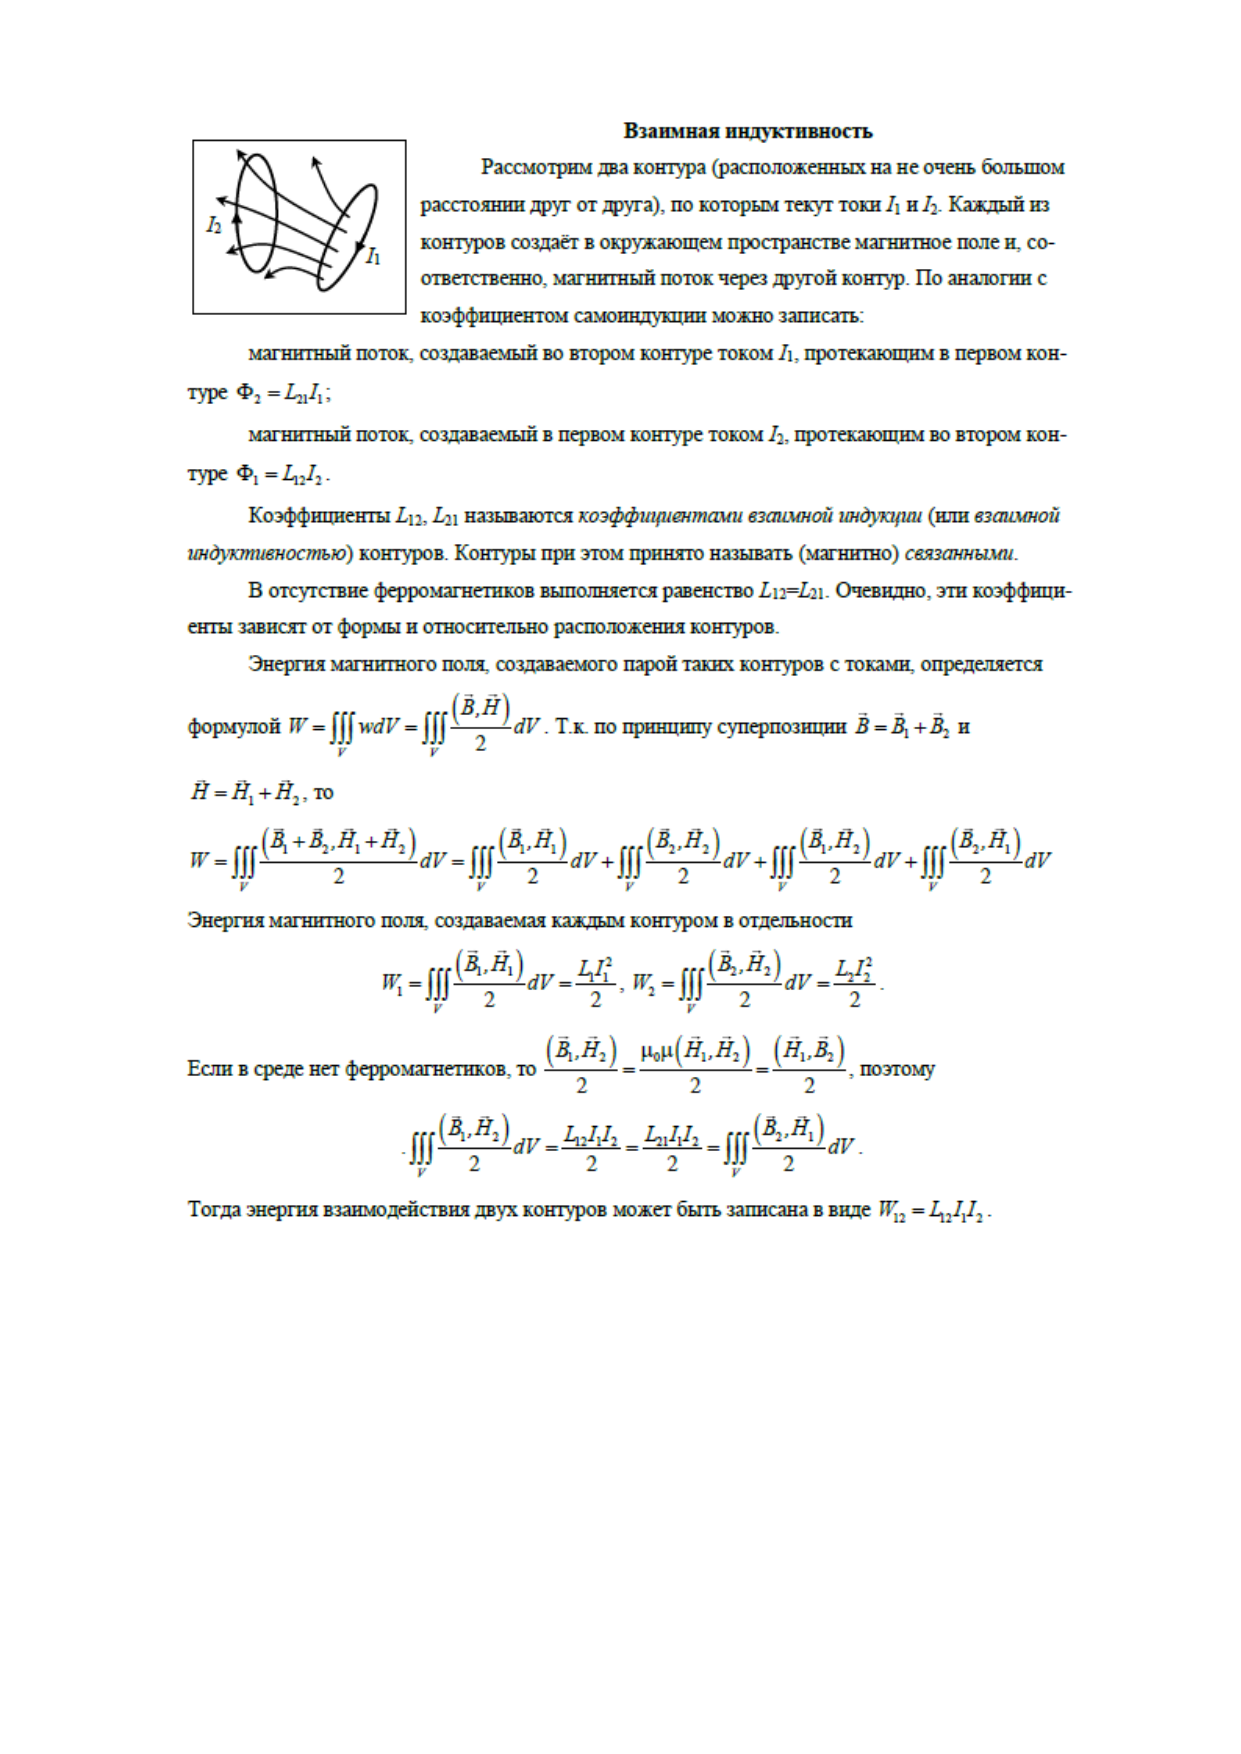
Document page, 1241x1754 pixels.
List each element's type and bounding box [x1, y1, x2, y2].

picture [177, 118, 1084, 1226]
